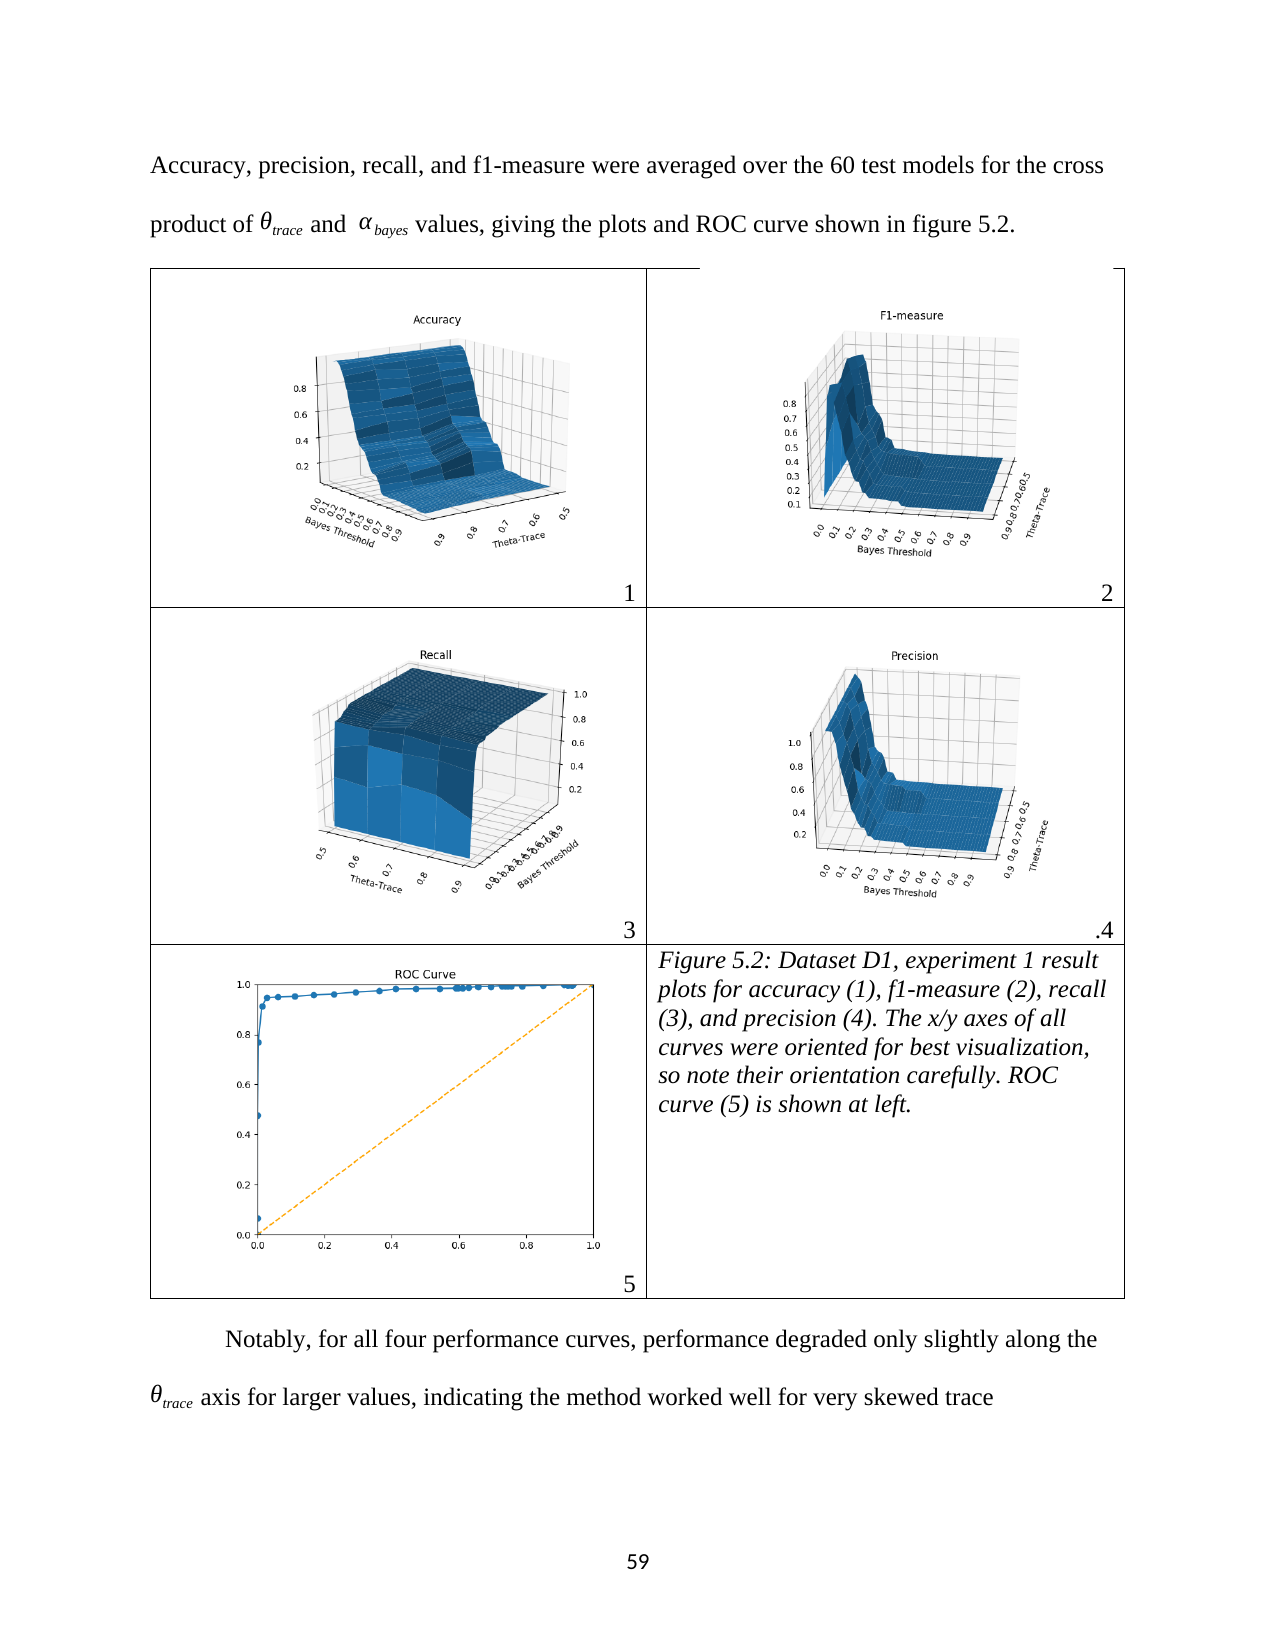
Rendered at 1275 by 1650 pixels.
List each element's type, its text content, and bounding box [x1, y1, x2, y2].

table_header 2 [647, 269, 1124, 607]
table_cell .4 [647, 608, 1124, 944]
picture [705, 609, 1114, 916]
picture [225, 608, 636, 916]
picture [203, 945, 636, 1270]
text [150, 150, 1125, 239]
table_cell 3 [151, 608, 646, 944]
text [150, 1324, 1125, 1412]
picture [699, 268, 1114, 579]
table_header 1 [151, 269, 646, 607]
table_cell 5 [151, 945, 646, 1298]
picture [228, 273, 636, 579]
table_cell Figure 5.2: Dataset D1, experiment 1 result plots for accuracy (1), f1-measure (2), recall (3), and precision (4). The x/y axes of all curves were oriented for best visualization, so note their orientation carefully. ROC curve (5) is shown at left. [647, 945, 1124, 1298]
